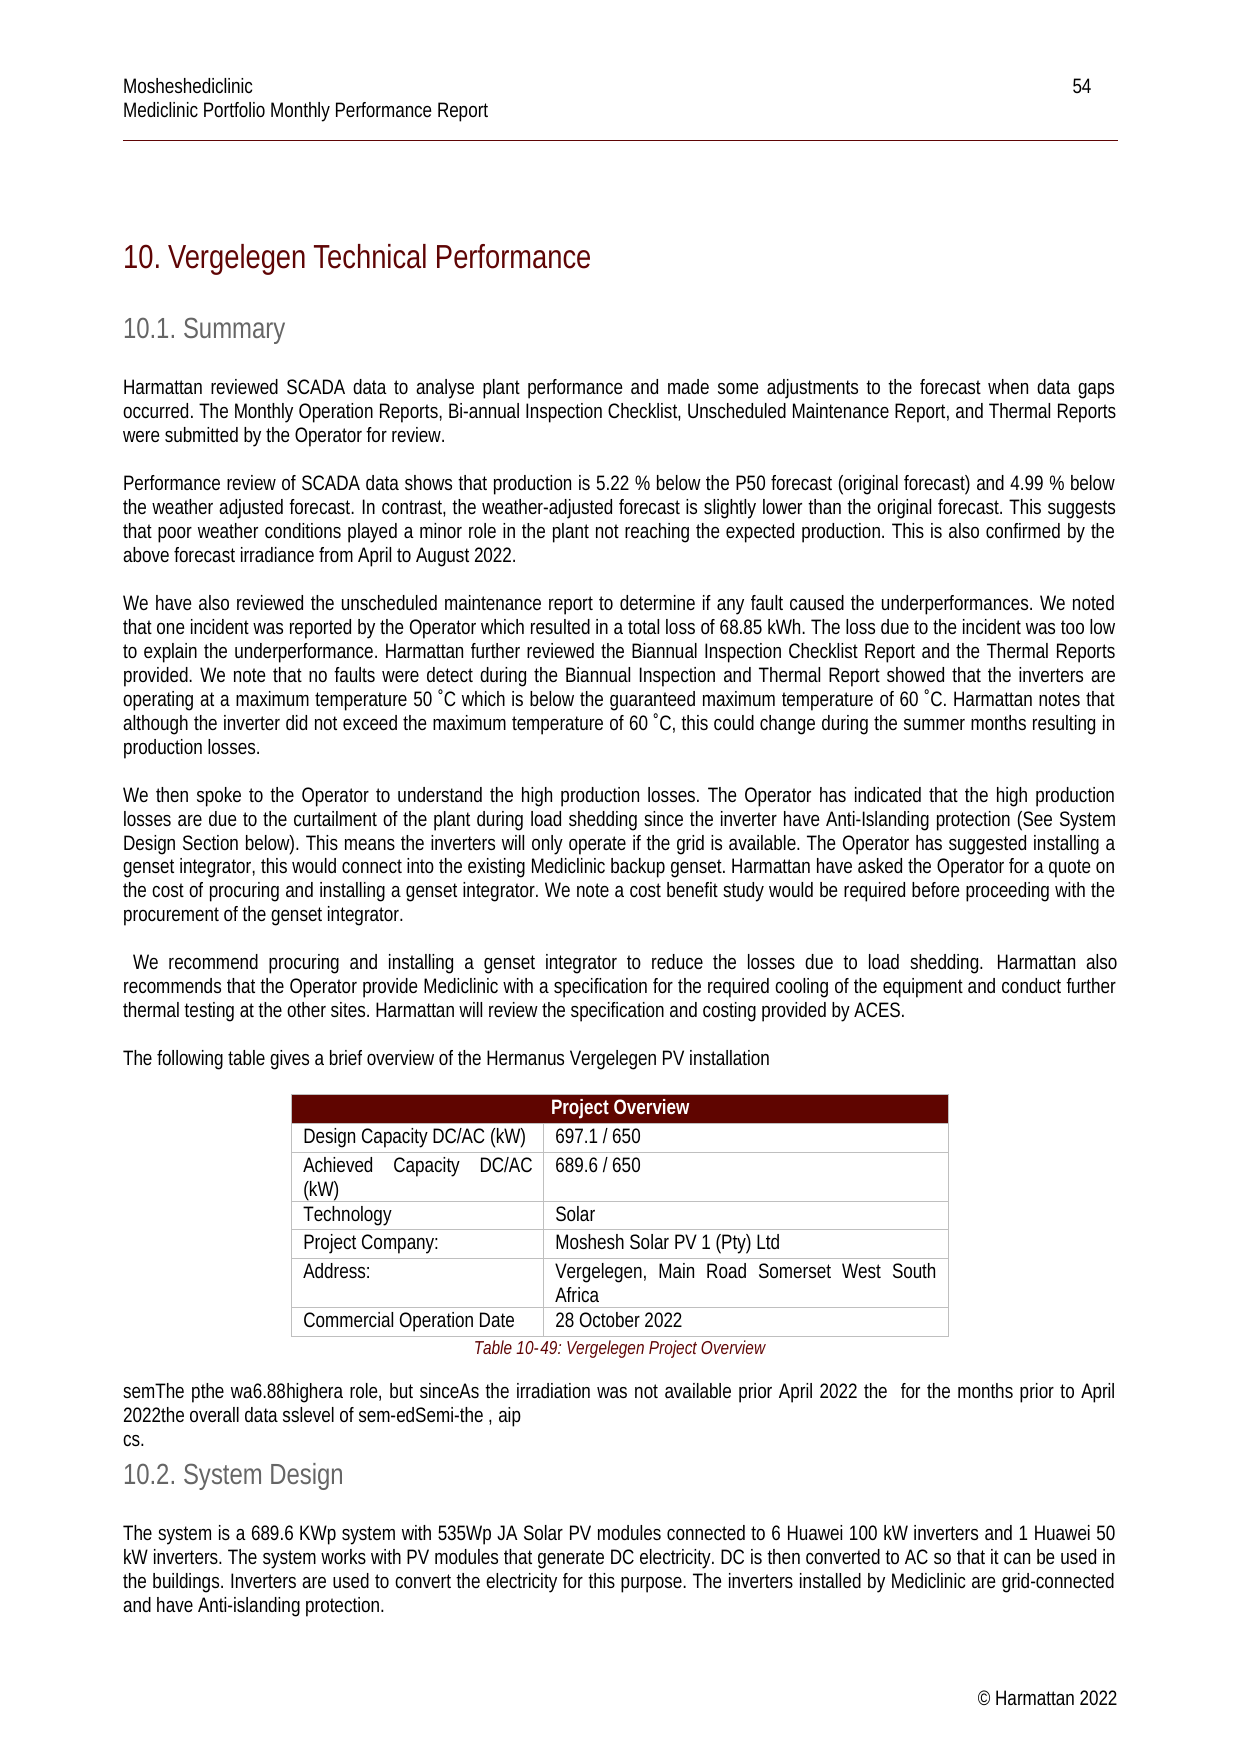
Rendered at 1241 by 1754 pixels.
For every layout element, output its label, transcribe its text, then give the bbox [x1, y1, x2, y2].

table_cell Project Company: [292, 1230, 543, 1258]
table_cell Achieved Capacity DC/AC (kW) [292, 1153, 543, 1201]
table_cell 689.6 / 650 [544, 1153, 948, 1201]
text The following table gives a brief overview of the PV installation [123, 1046, 1117, 1070]
table_cell 28 October 2022 [544, 1308, 948, 1336]
table_cell Design Capacity DC/AC (kW) [292, 1124, 543, 1152]
table_cell Vergelegen, Main Road Somerset West South Africa [544, 1259, 948, 1307]
table_header Project Overview [292, 1095, 948, 1123]
table_cell Address: [292, 1259, 543, 1307]
table_cell Commercial Operation Date [292, 1308, 543, 1336]
table_cell Moshesh Solar PV 1 (Pty) Ltd [544, 1230, 948, 1258]
table_cell 697.1 / 650 [544, 1124, 948, 1152]
table_cell Technology [292, 1202, 543, 1229]
table_cell Solar [544, 1202, 948, 1229]
subtitle Vergelegen Technical Performance [123, 237, 1117, 275]
